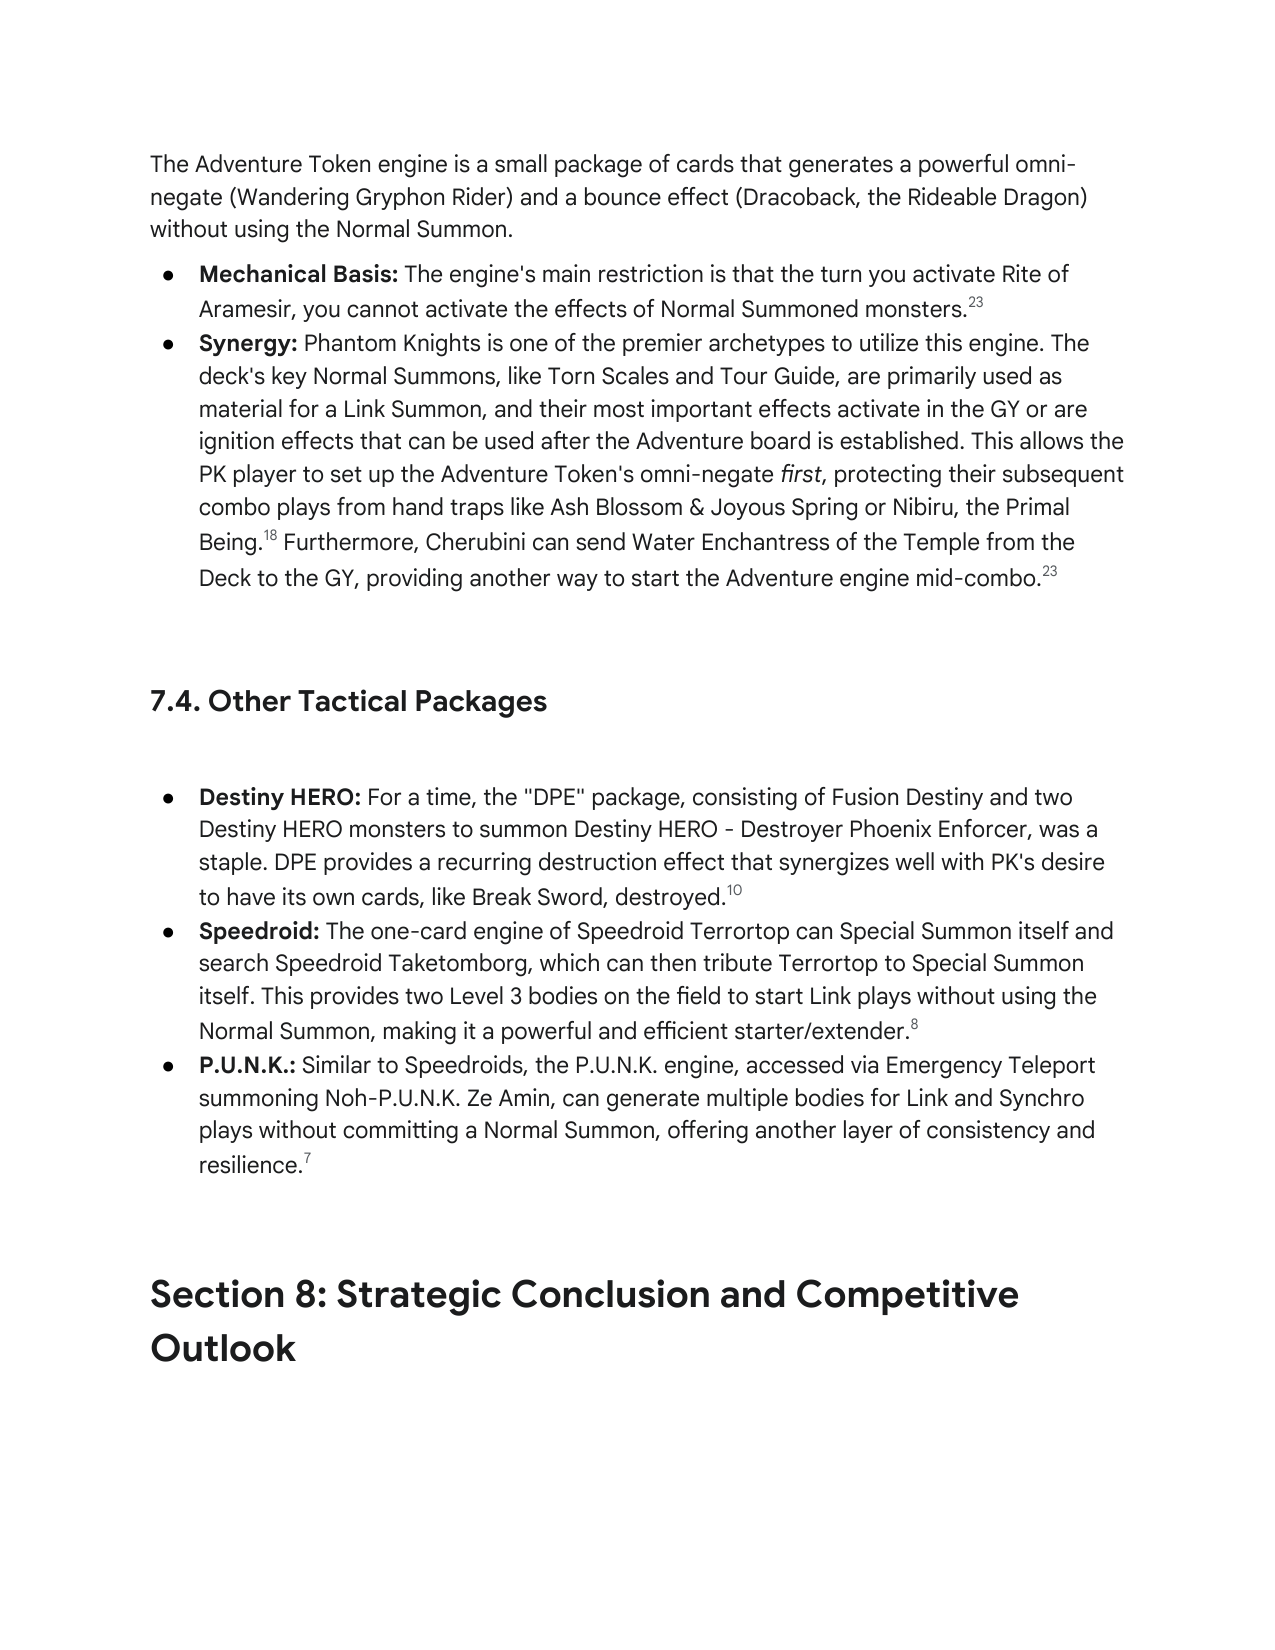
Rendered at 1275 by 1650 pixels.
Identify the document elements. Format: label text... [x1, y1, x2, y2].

text The Adventure Token engine is a small package of cards that generates a powerful omni-negate (Wandering Gryphon Rider) and a bounce effect (Dracoback, the Rideable Dragon) without using the Normal Summon. [150, 150, 1125, 244]
subtitle 7.4. Other Tactical Packages [150, 683, 1125, 720]
list Mechanical Basis: The engine's main restriction is that the turn you activate Rite of Aramesir, you cannot activate the effects of Normal Summoned monsters.23 [161, 261, 1125, 325]
list Destiny HERO: For a time, the "DPE" package, consisting of Fusion Destiny and two Destiny HERO monsters to summon Destiny HERO - Destroyer Phoenix Enforcer, was a staple. DPE provides a recurring destruction effect that synergizes well with PK's desire to have its own cards, like Break Sword, destroyed.10 [161, 783, 1125, 913]
list P.U.N.K.: Similar to Speedroids, the P.U.N.K. engine, accessed via Emergency Teleport summoning Noh-P.U.N.K. Ze Amin, can generate multiple bodies for Link and Synchro plays without committing a Normal Summon, offering another layer of consistency and resilience.7 [161, 1051, 1125, 1181]
subtitle Section 8: Strategic Conclusion and Competitive Outlook [150, 1271, 1125, 1372]
list Synergy: Phantom Knights is one of the premier archetypes to utilize this engine. The deck's key Normal Summons, like Torn Scales and Tour Guide, are primarily used as material for a Link Summon, and their most important effects activate in the GY or are ignition effects that can be used after the Adventure board is established. This allows the PK player to set up the Adventure Token's omni-negate first, protecting their subsequent combo plays from hand traps like Ash Blossom & Joyous Spring or Nibiru, the Primal Being.18 Furthermore, Cherubini can send Water Enchantress of the Temple from the Deck to the GY, providing another way to start the Adventure engine mid-combo.23 [161, 329, 1125, 593]
list Speedroid: The one-card engine of Speedroid Terrortop can Special Summon itself and search Speedroid Taketomborg, which can then tribute Terrortop to Special Summon itself. This provides two Level 3 bodies on the field to start Link plays without using the Normal Summon, making it a powerful and efficient starter/extender.8 [161, 917, 1125, 1047]
